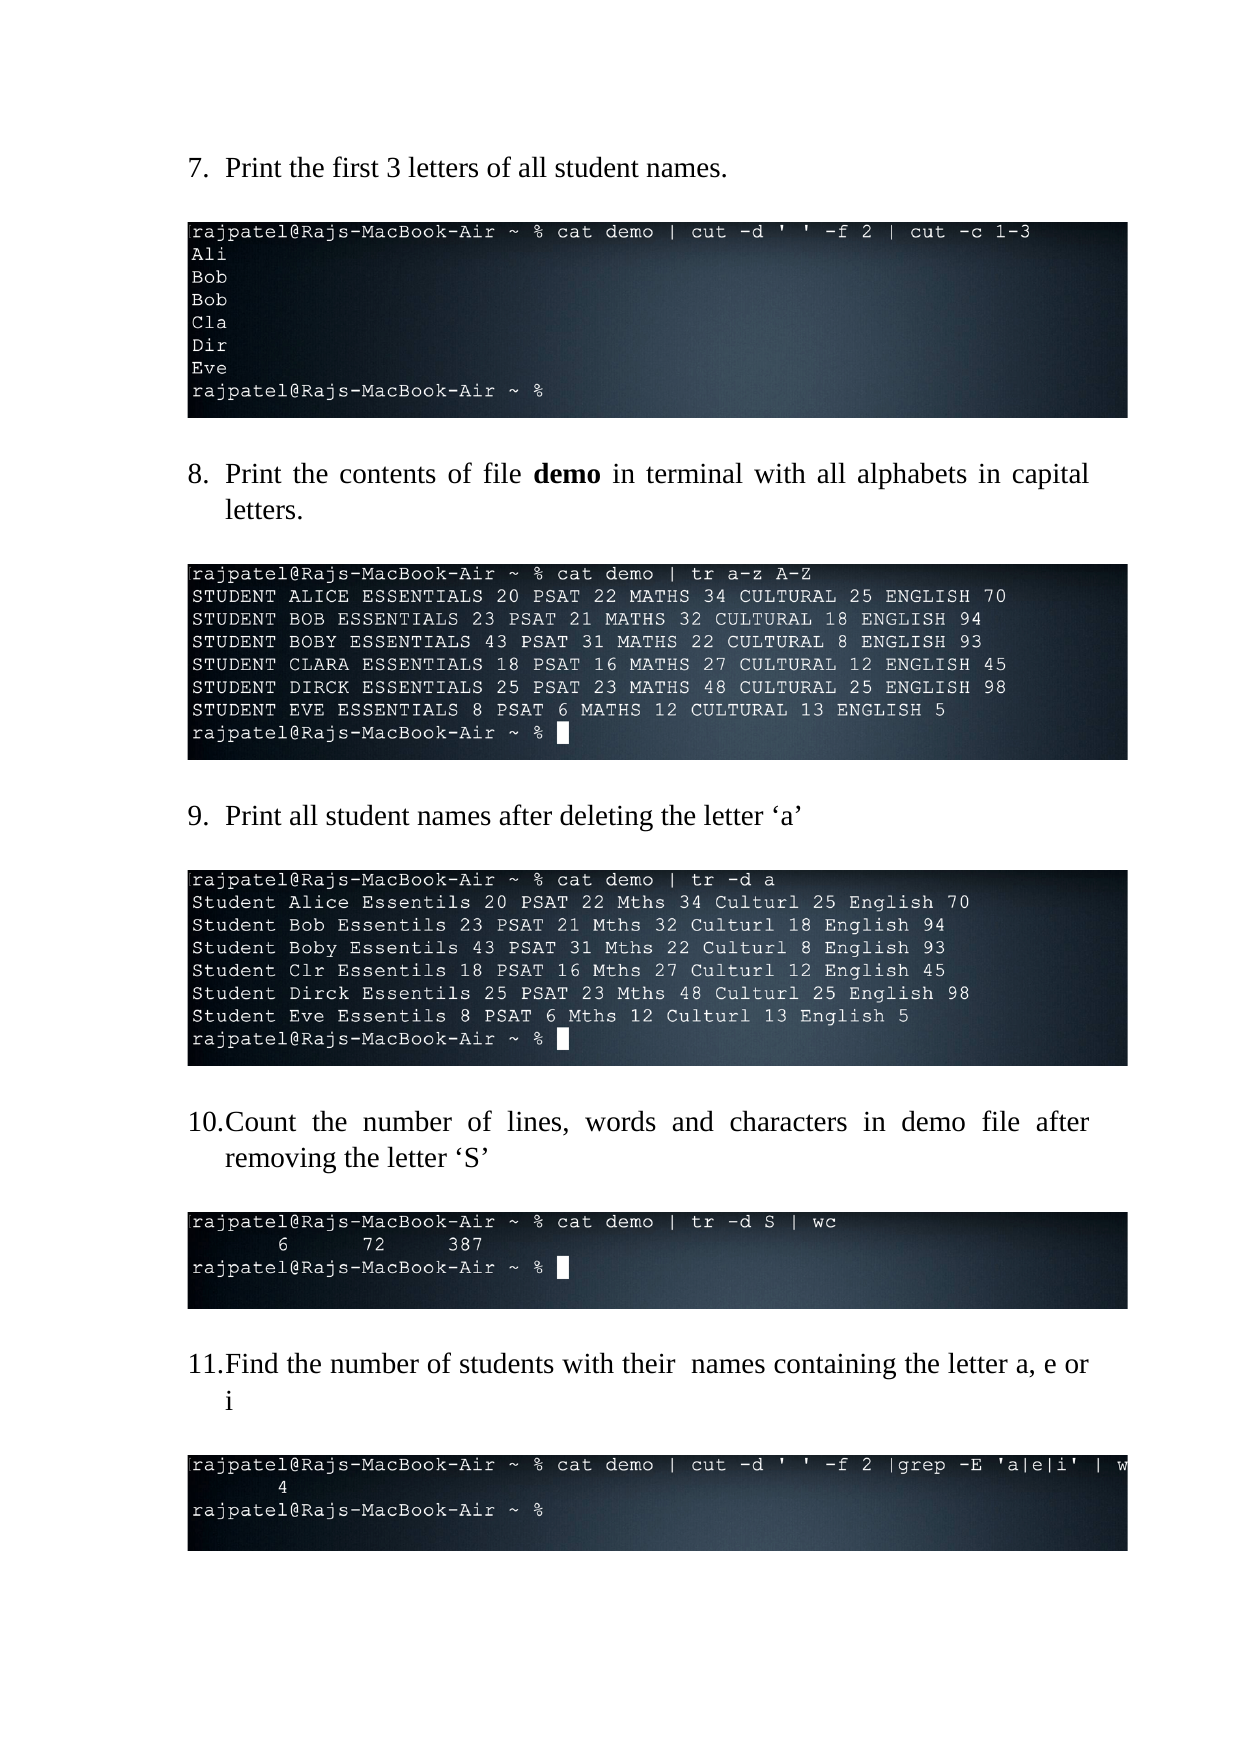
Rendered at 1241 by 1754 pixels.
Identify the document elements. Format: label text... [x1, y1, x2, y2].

list Print the contents of file demo in terminal with all alphabets in capital letters. [187, 456, 1090, 526]
list Find the number of students with their names containing the letter a, e or i [187, 1347, 1090, 1416]
picture [187, 564, 1128, 760]
list Print all student names after deleting the letter ‘a’ [187, 798, 1090, 832]
picture [187, 870, 1128, 1066]
list Print the first 3 letters of all student names. [187, 150, 1090, 183]
picture [187, 1212, 1128, 1309]
picture [187, 1455, 1128, 1551]
list Count the number of lines, words and characters in demo file after removing the letter ‘S’ [187, 1104, 1090, 1174]
picture [187, 222, 1128, 418]
